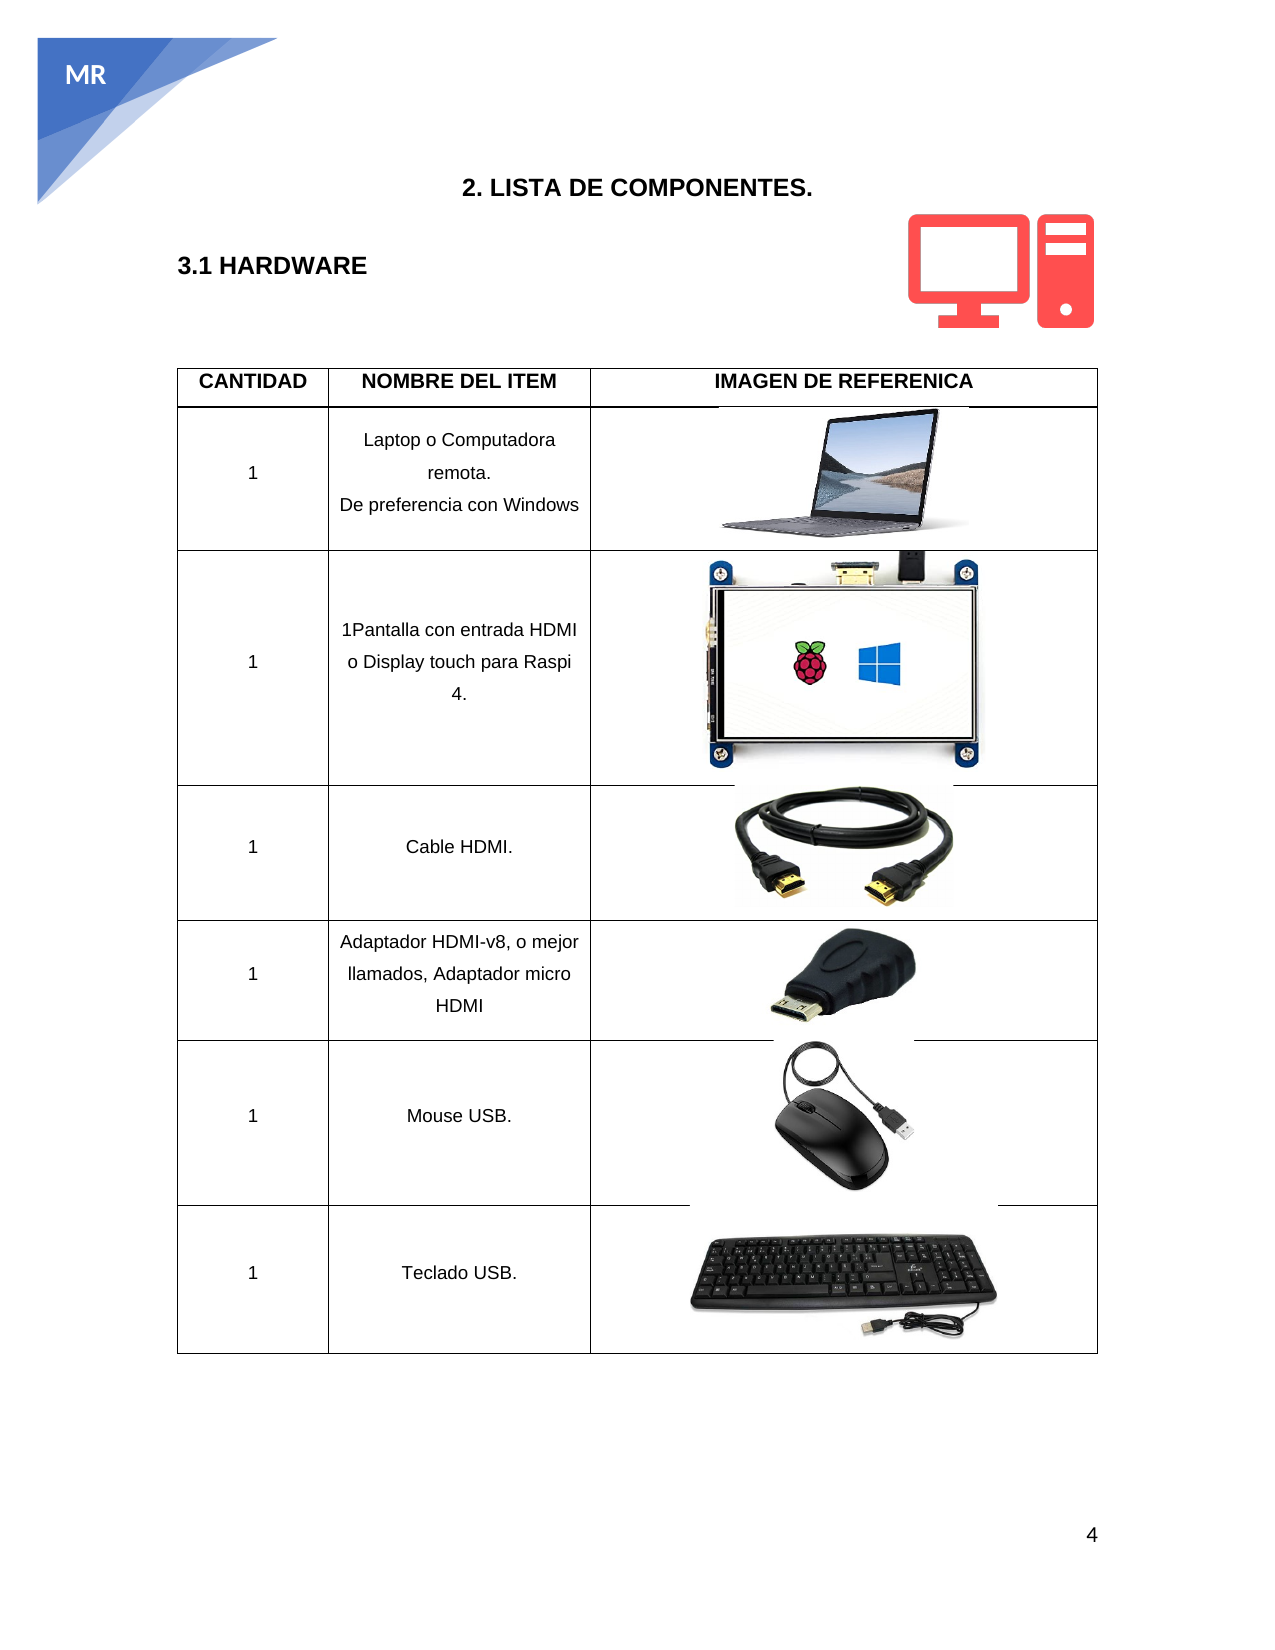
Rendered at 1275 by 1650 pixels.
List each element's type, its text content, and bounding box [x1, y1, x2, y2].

table_header IMAGEN DE REFERENICA [591, 369, 1097, 406]
table_cell [591, 408, 1097, 550]
table_cell 1 [178, 786, 328, 920]
table_cell Cable HDMI. [329, 786, 590, 920]
table_cell 1Pantalla con entrada HDMI o Display touch para Raspi 4. [329, 551, 590, 785]
subtitle 3.1 Hardware [177, 251, 1098, 280]
table_cell [591, 786, 1097, 920]
table_cell [591, 1206, 1097, 1353]
picture [37, 37, 279, 206]
table_cell Adaptador HDMI-v8, o mejor llamados, Adaptador micro HDMI [329, 921, 590, 1039]
table_cell [591, 1041, 1097, 1205]
table_cell Laptop o Computadora remota. De preferencia con Windows [329, 408, 590, 550]
table_cell 1 [178, 1041, 328, 1205]
table_cell 1 [178, 408, 328, 550]
table_cell 1 [178, 551, 328, 785]
subtitle 2. Lista de componentes. [177, 173, 1098, 201]
picture [904, 280, 1098, 368]
table_cell [591, 551, 1097, 785]
picture [760, 921, 928, 1027]
picture [773, 1040, 915, 1192]
picture [689, 1205, 998, 1340]
picture [904, 201, 1098, 251]
table_cell [591, 921, 1097, 1039]
table_cell Mouse USB. [329, 1041, 590, 1205]
table_cell 1 [178, 921, 328, 1039]
picture [734, 785, 954, 907]
picture [702, 551, 986, 772]
table_cell Teclado USB. [329, 1206, 590, 1353]
table_header NOMBRE DEL ITEM [329, 369, 590, 406]
table_header CANTIDAD [178, 369, 328, 406]
picture [718, 407, 969, 538]
table_cell 1 [178, 1206, 328, 1353]
